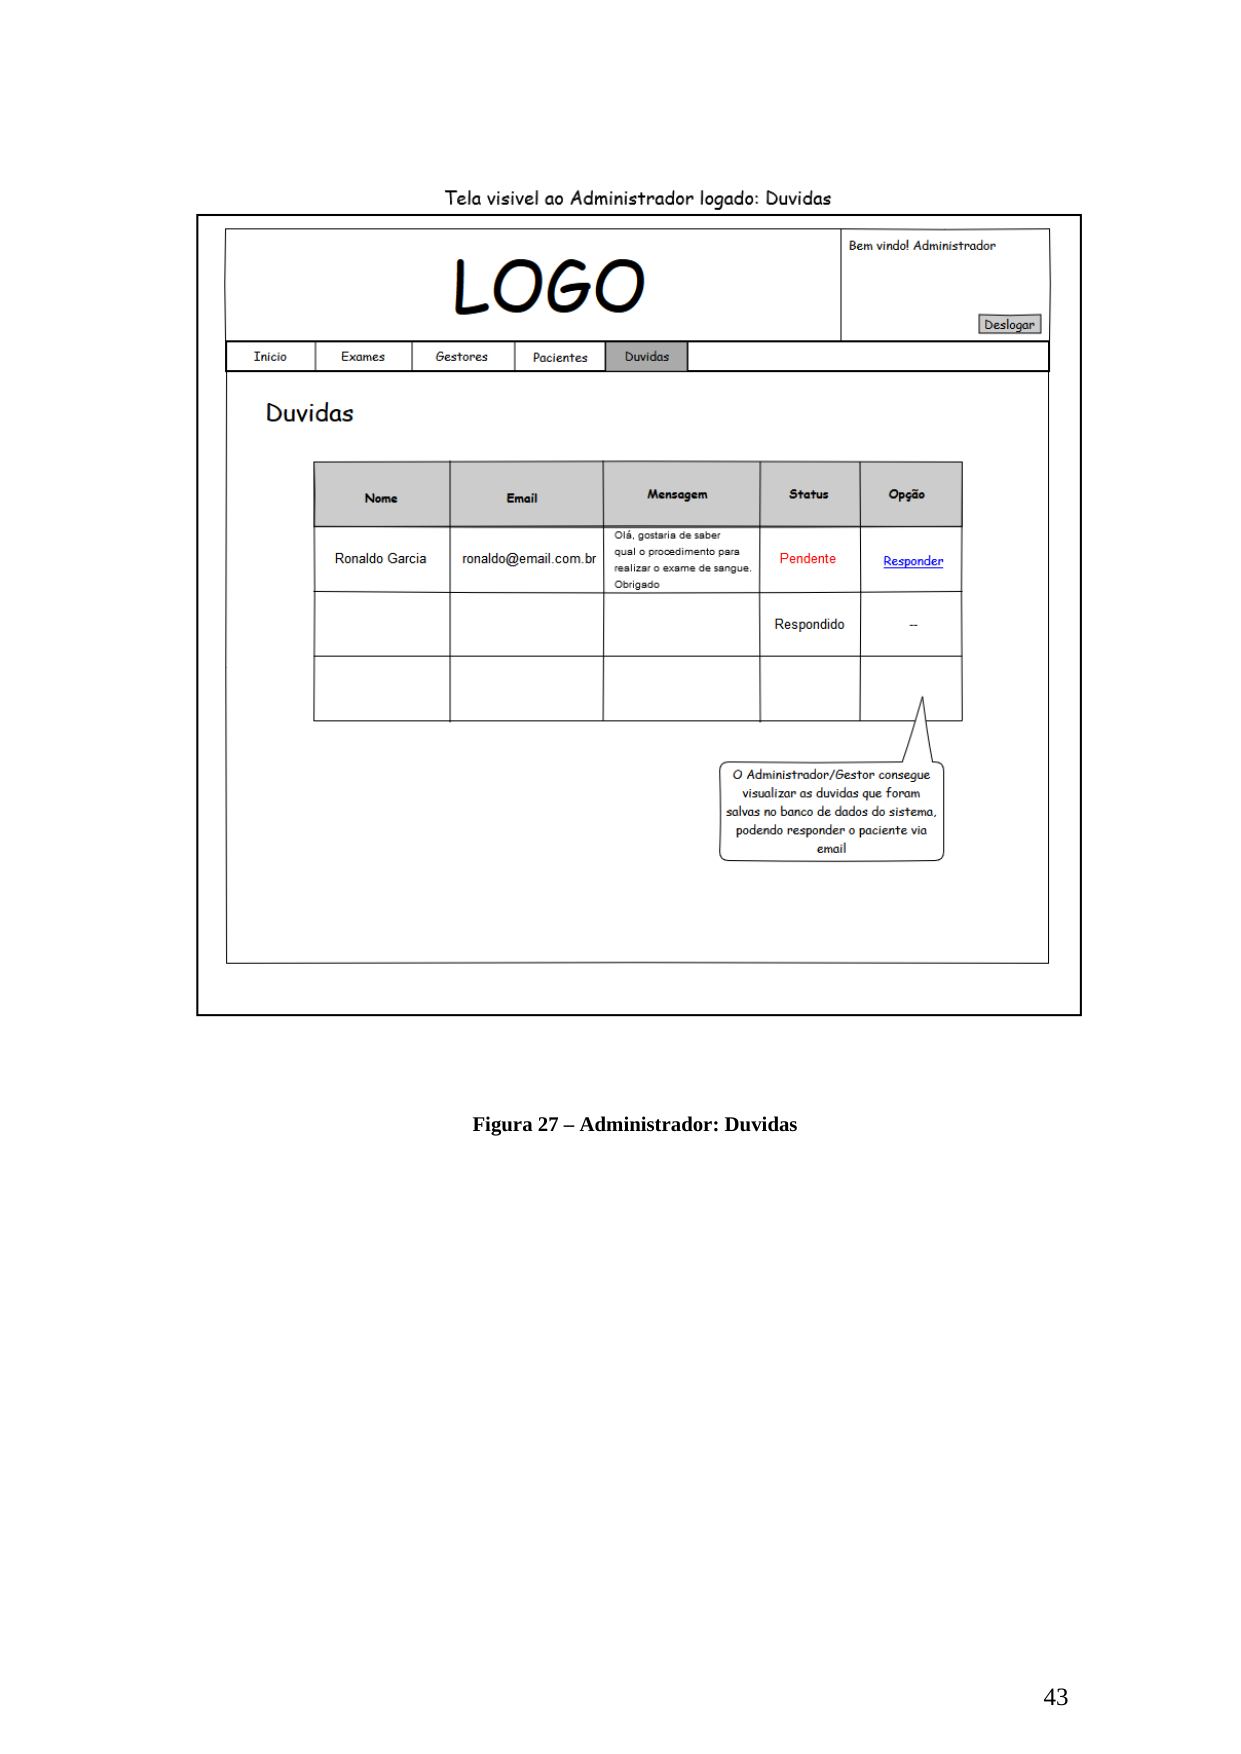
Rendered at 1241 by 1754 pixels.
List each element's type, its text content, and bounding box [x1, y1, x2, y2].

picture [147, 177, 1122, 1085]
